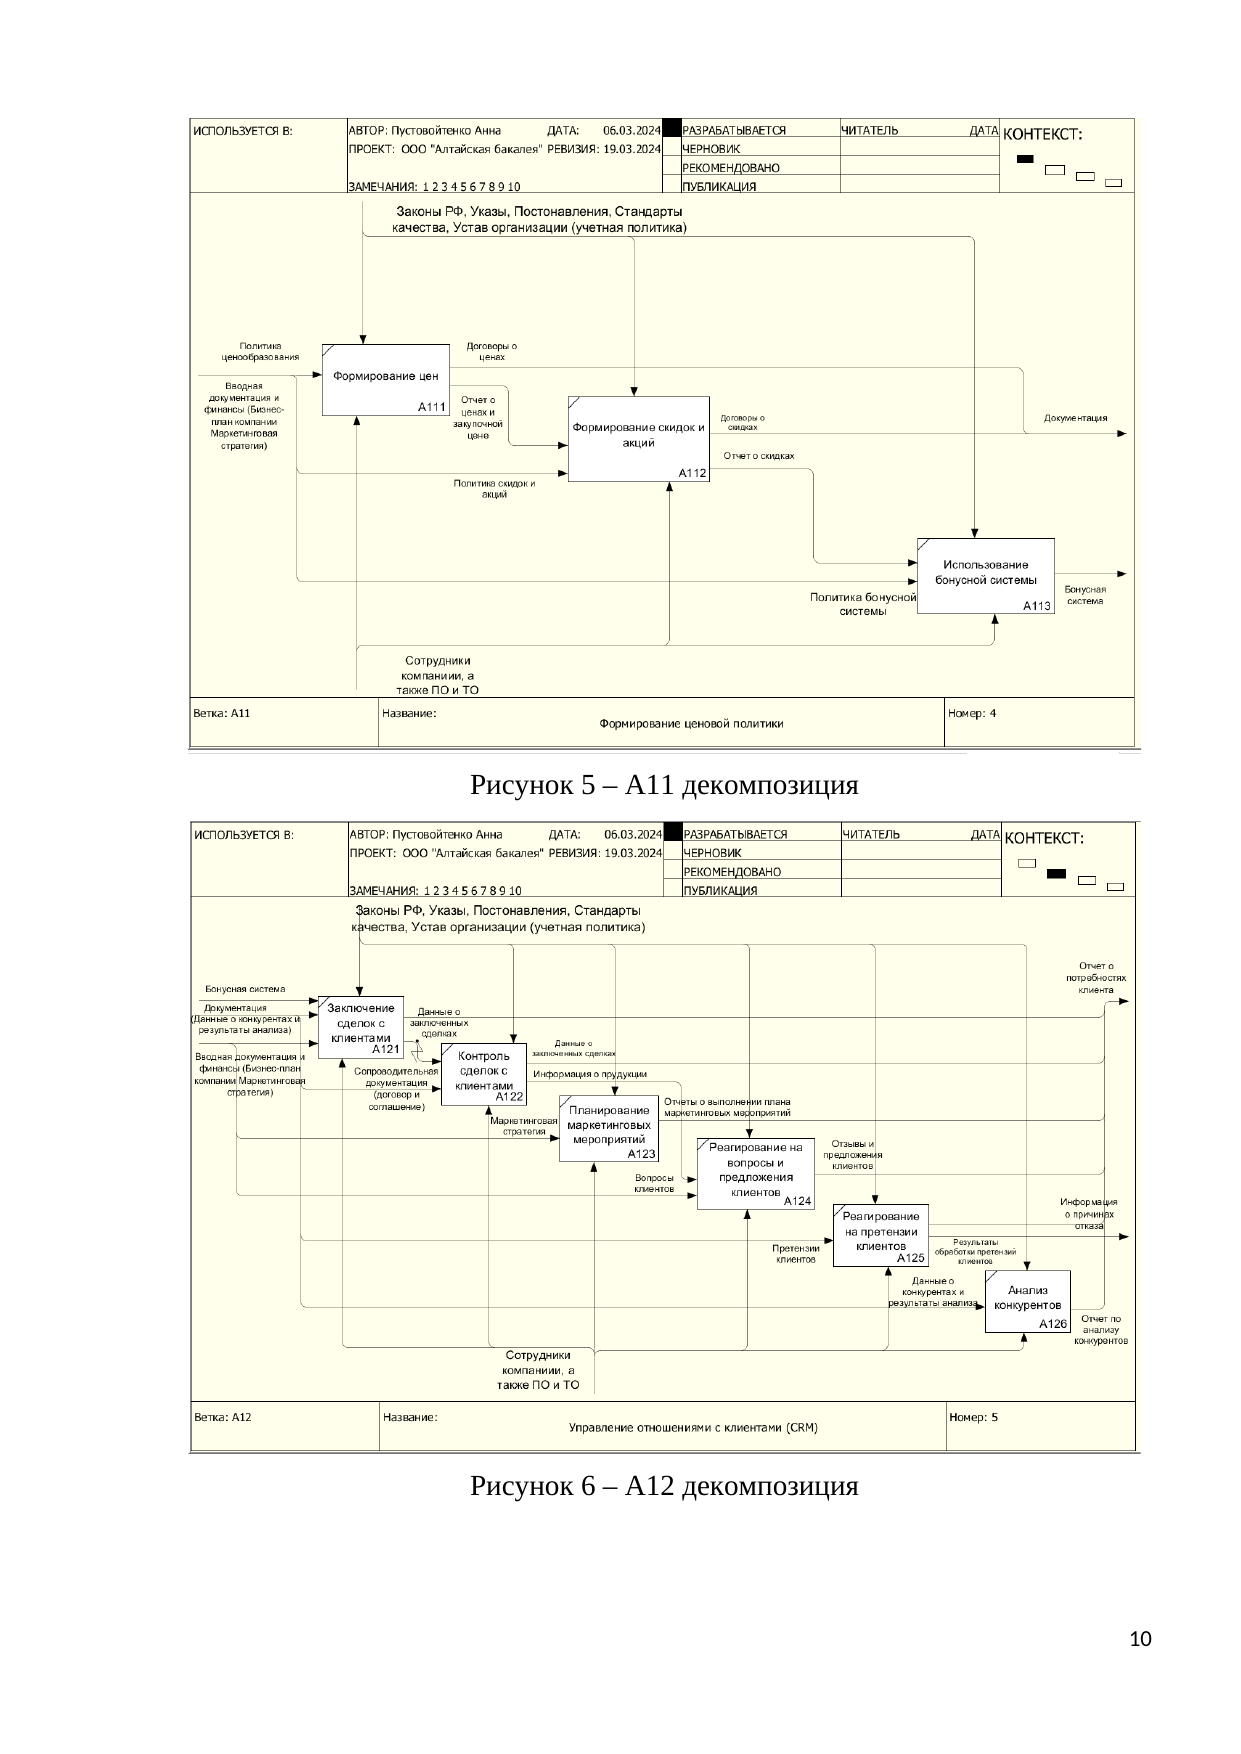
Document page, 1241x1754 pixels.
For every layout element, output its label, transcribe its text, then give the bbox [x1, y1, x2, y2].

picture [188, 821, 1141, 1454]
text Рисунок 6 – А12 декомпозиция [177, 1468, 1152, 1502]
text Рисунок 5 – А11 декомпозиция [177, 767, 1152, 801]
picture [187, 118, 1142, 754]
